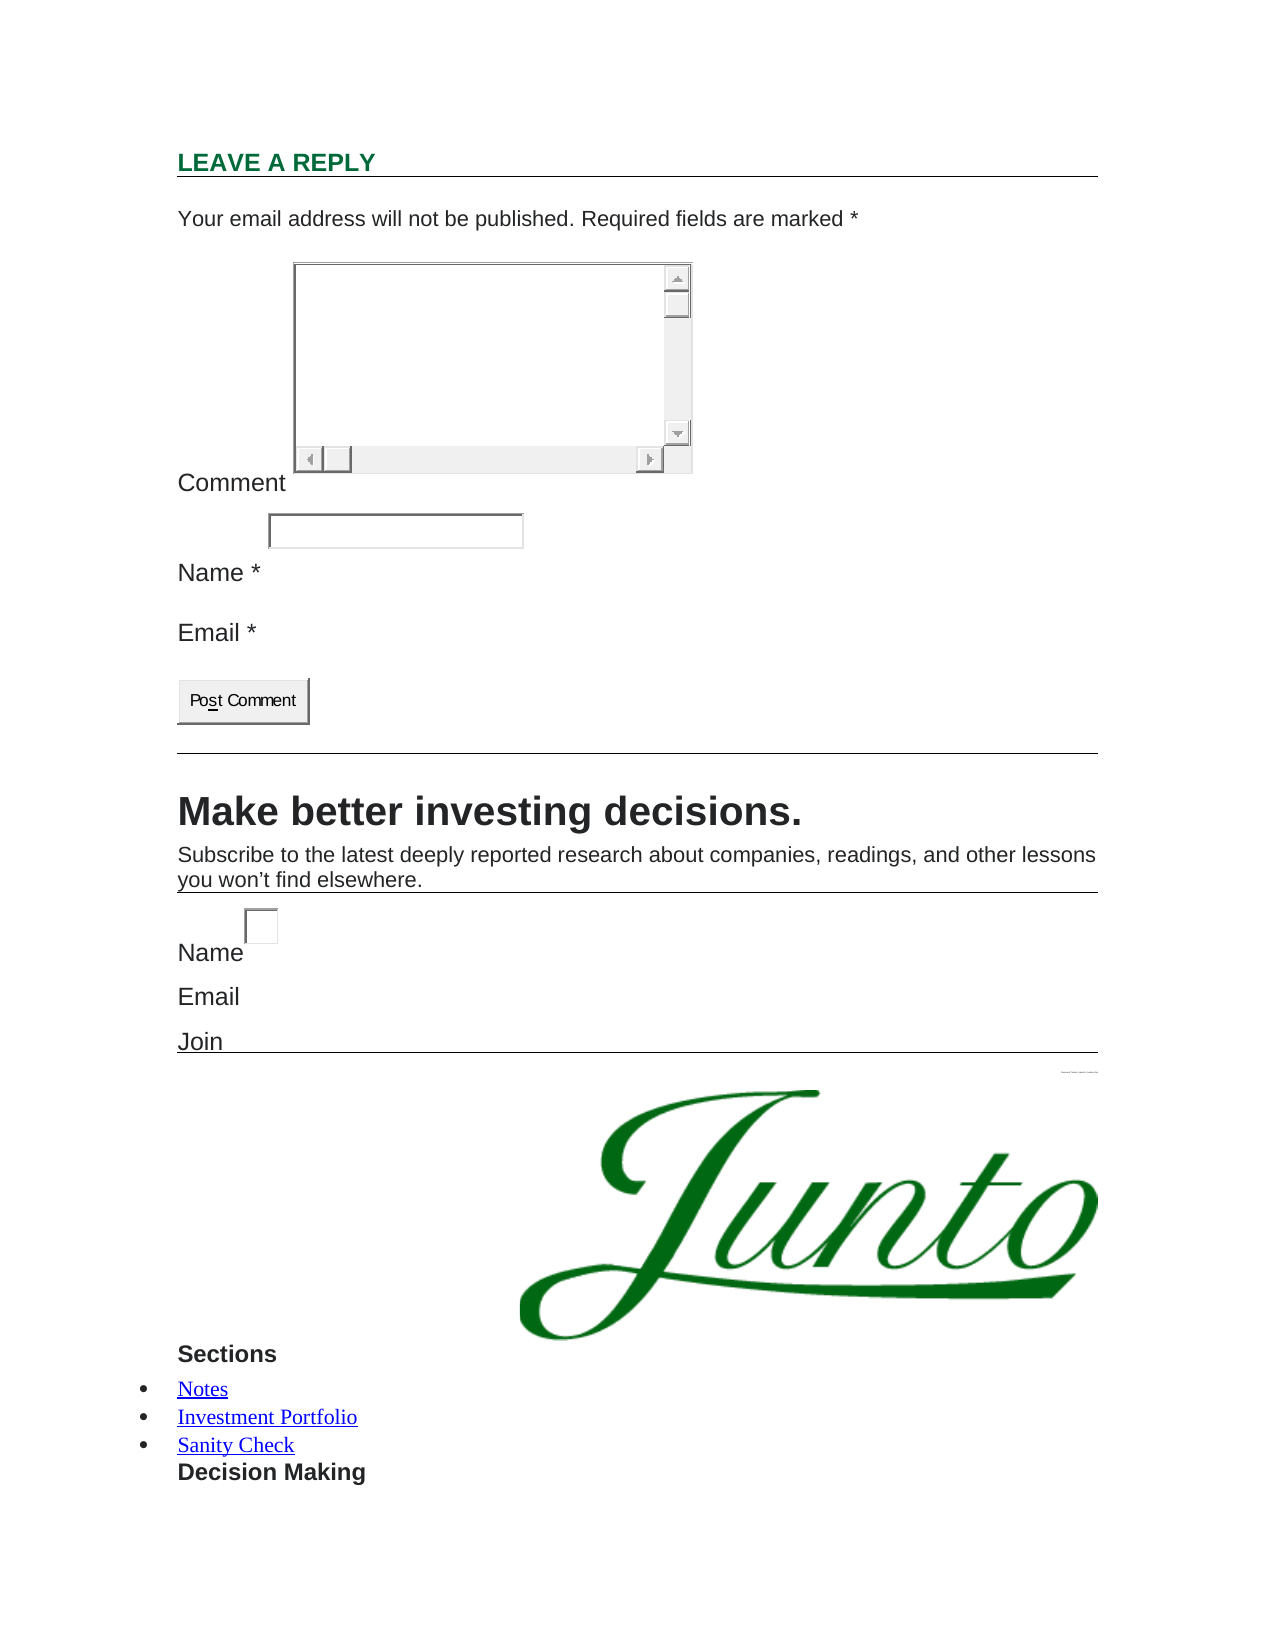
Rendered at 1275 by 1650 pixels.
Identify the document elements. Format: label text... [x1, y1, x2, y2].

list Notes [140, 1376, 1098, 1401]
text Email * [177, 618, 1098, 647]
list Sanity Check [140, 1432, 1098, 1457]
text Decision Making [177, 1457, 1098, 1485]
text Email [177, 982, 1098, 1011]
text Name [177, 908, 1098, 967]
list Investment Portfolio [140, 1404, 1098, 1429]
picture [519, 1090, 1098, 1341]
text Name * [177, 513, 1098, 587]
text LEAVE A REPLY [177, 148, 1098, 176]
text Your email address will not be published. Required fields are marked * [177, 206, 1098, 231]
text Join [177, 1027, 1098, 1052]
text Subscribe to the latest deeply reported research about companies, readings, and other lessons you won’t find elsewhere. [177, 842, 1098, 892]
text Sections [177, 1340, 1098, 1368]
text Make better investing decisions. [177, 788, 1098, 834]
text Comment [177, 262, 1098, 497]
